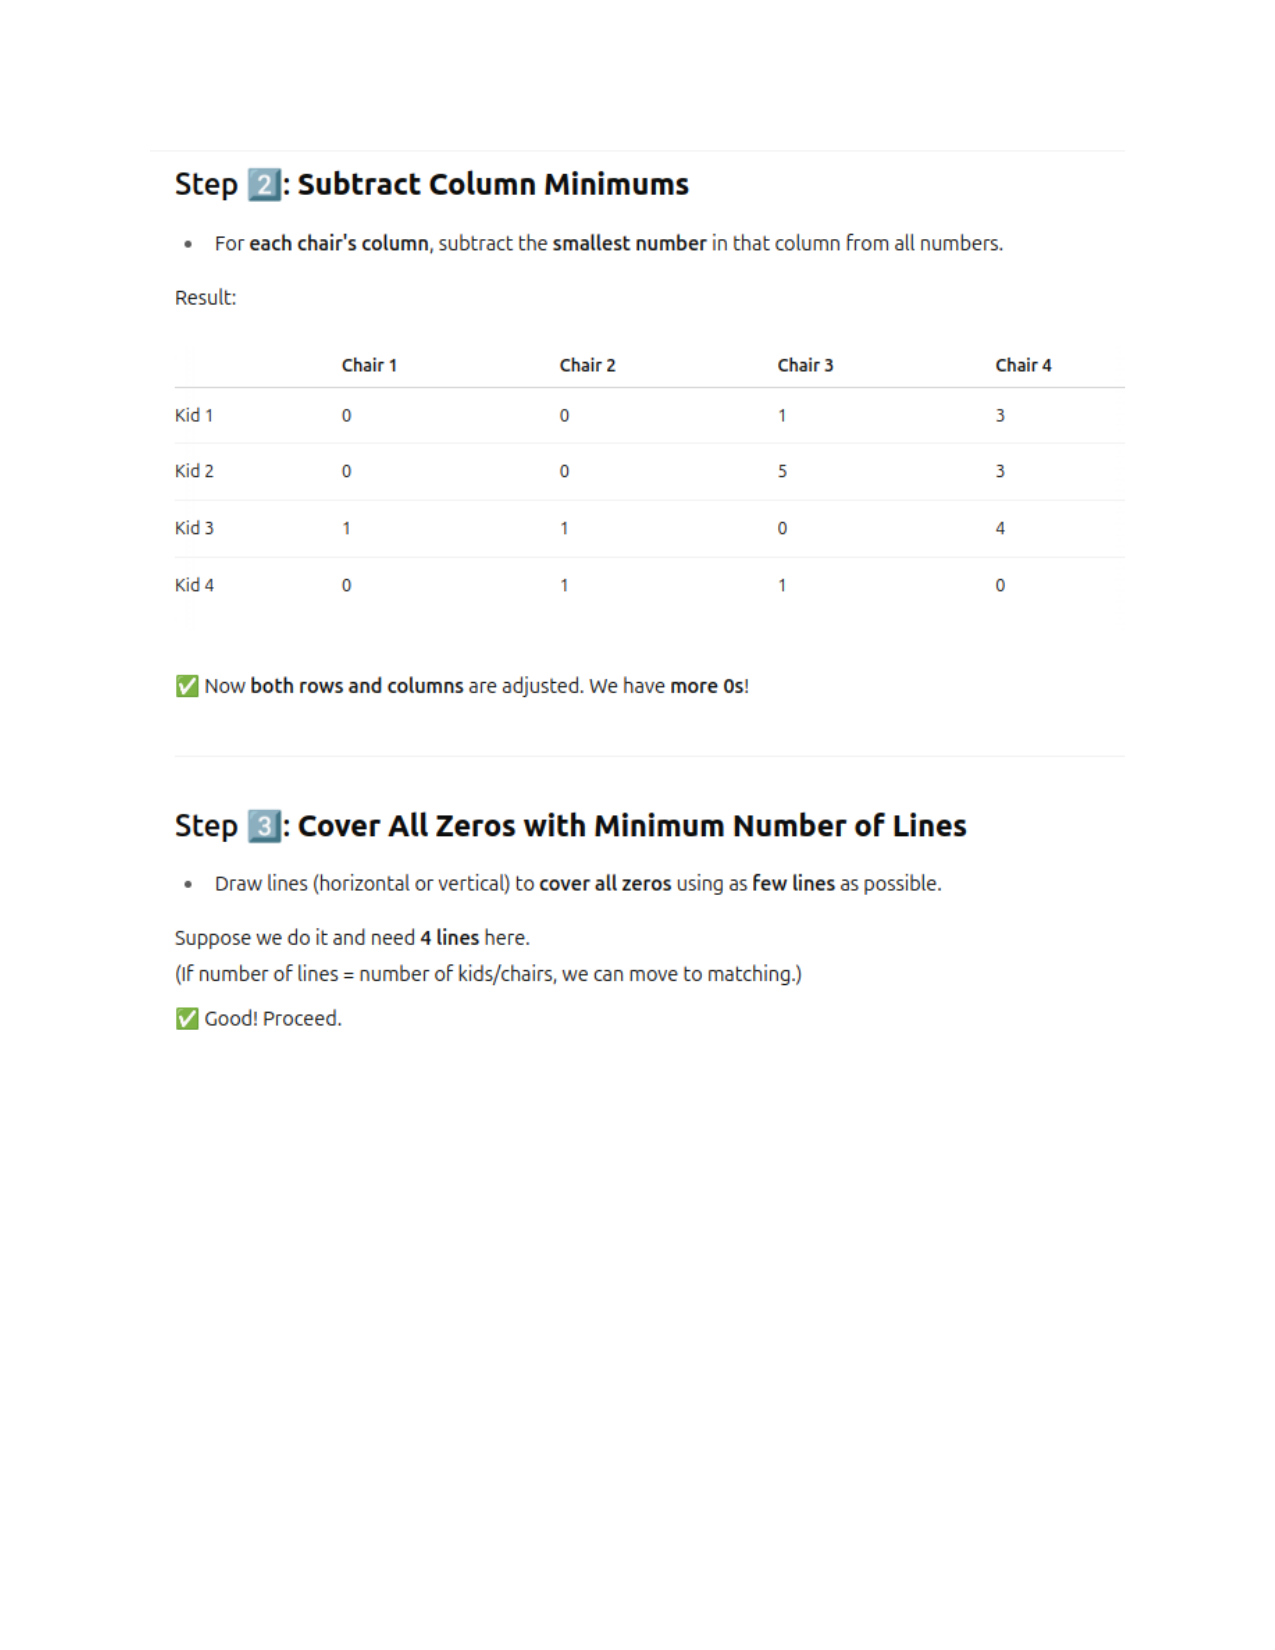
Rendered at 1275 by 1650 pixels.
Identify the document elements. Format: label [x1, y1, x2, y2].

picture [150, 150, 1125, 1055]
